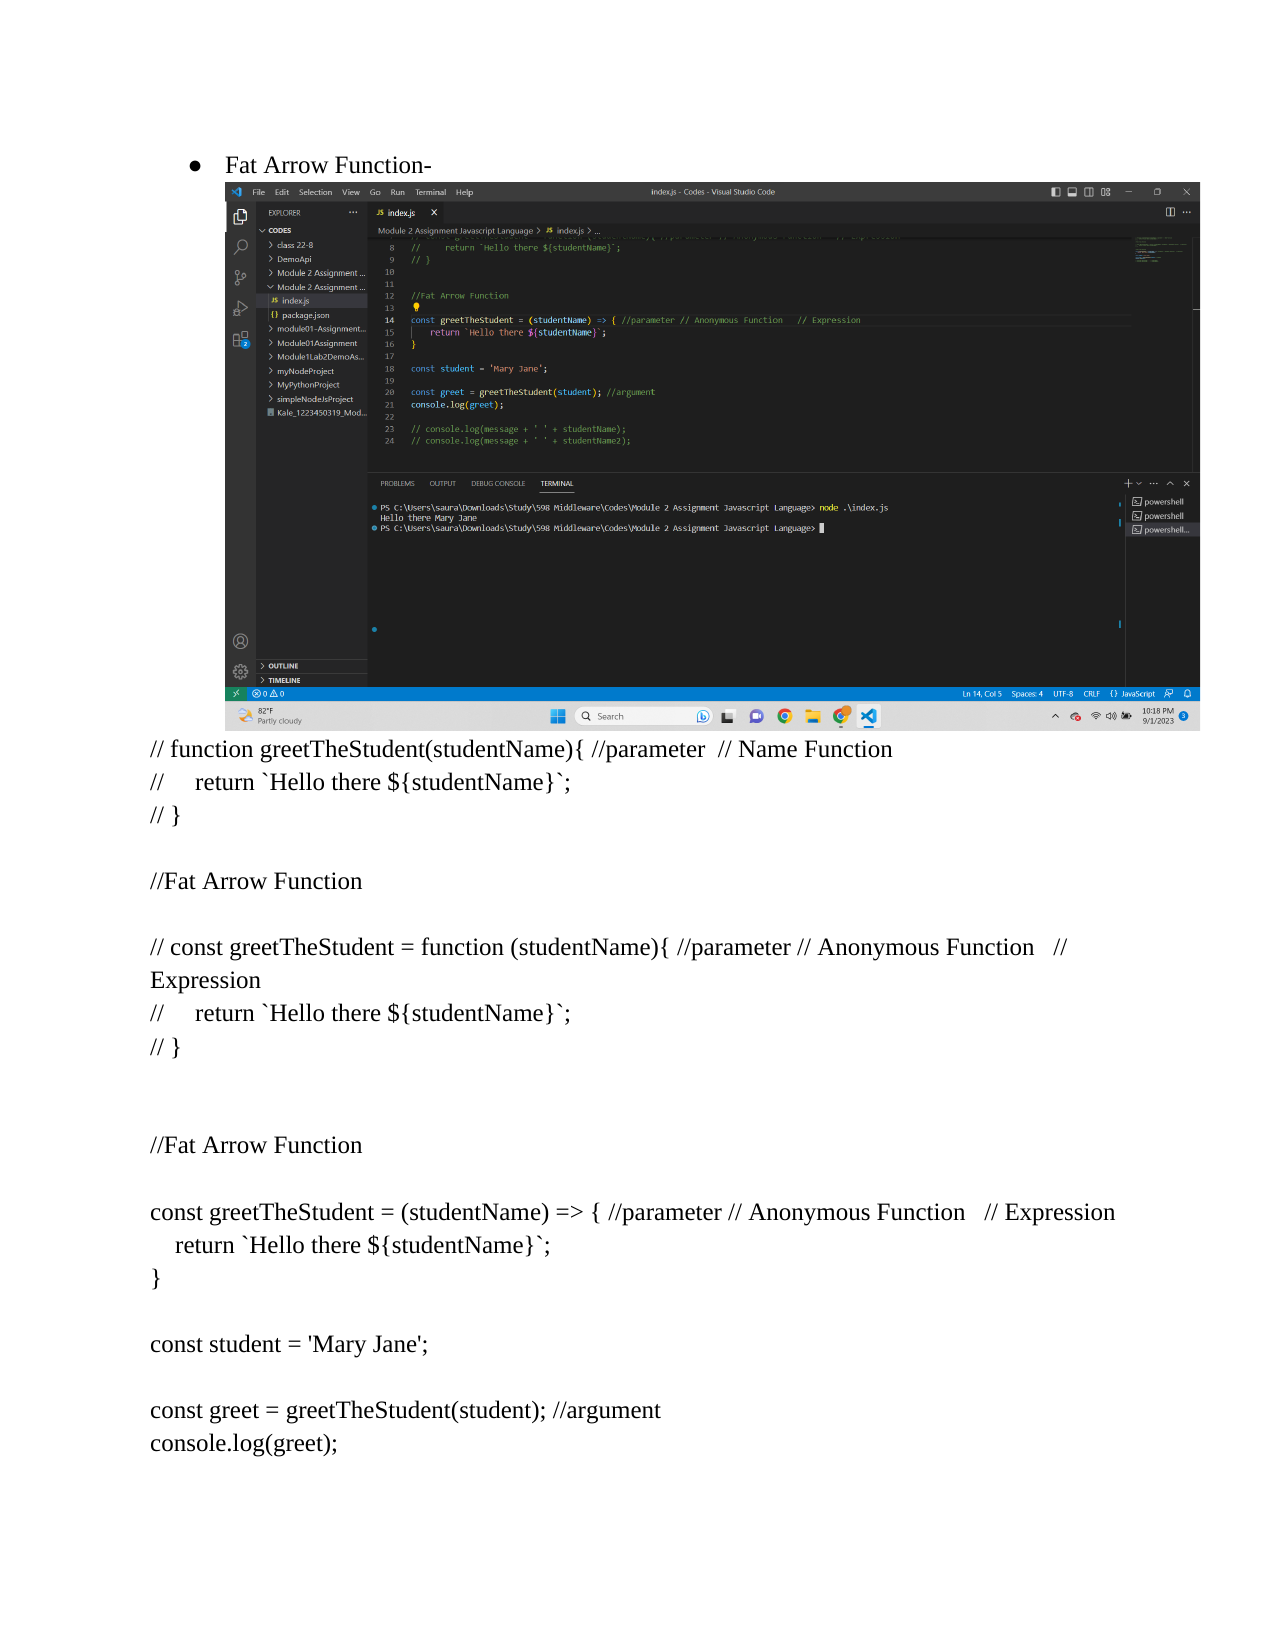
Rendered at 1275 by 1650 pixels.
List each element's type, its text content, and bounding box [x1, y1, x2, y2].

text // } [150, 1032, 1125, 1060]
text const greet = greetTheStudent(student); //argument [150, 1395, 1125, 1423]
text return `Hello there ${studentName}`; [150, 1230, 1125, 1258]
text // return `Hello there ${studentName}`; [150, 767, 1125, 796]
text //Fat Arrow Function [150, 1131, 1125, 1159]
text // const greetTheStudent = function (studentName){ //parameter // Anonymous Function // Expression [150, 932, 1125, 994]
text // function greetTheStudent(studentName){ //parameter // Name Function [150, 734, 1125, 763]
text const greetTheStudent = (studentName) => { //parameter // Anonymous Function // Expression [150, 1197, 1125, 1225]
text const student = 'Mary Jane'; [150, 1329, 1125, 1357]
text //Fat Arrow Function [150, 866, 1125, 895]
text } [150, 1263, 1125, 1291]
text // } [150, 800, 1125, 829]
text console.log(greet); [150, 1428, 1125, 1457]
text // return `Hello there ${studentName}`; [150, 998, 1125, 1027]
picture [225, 182, 1200, 731]
